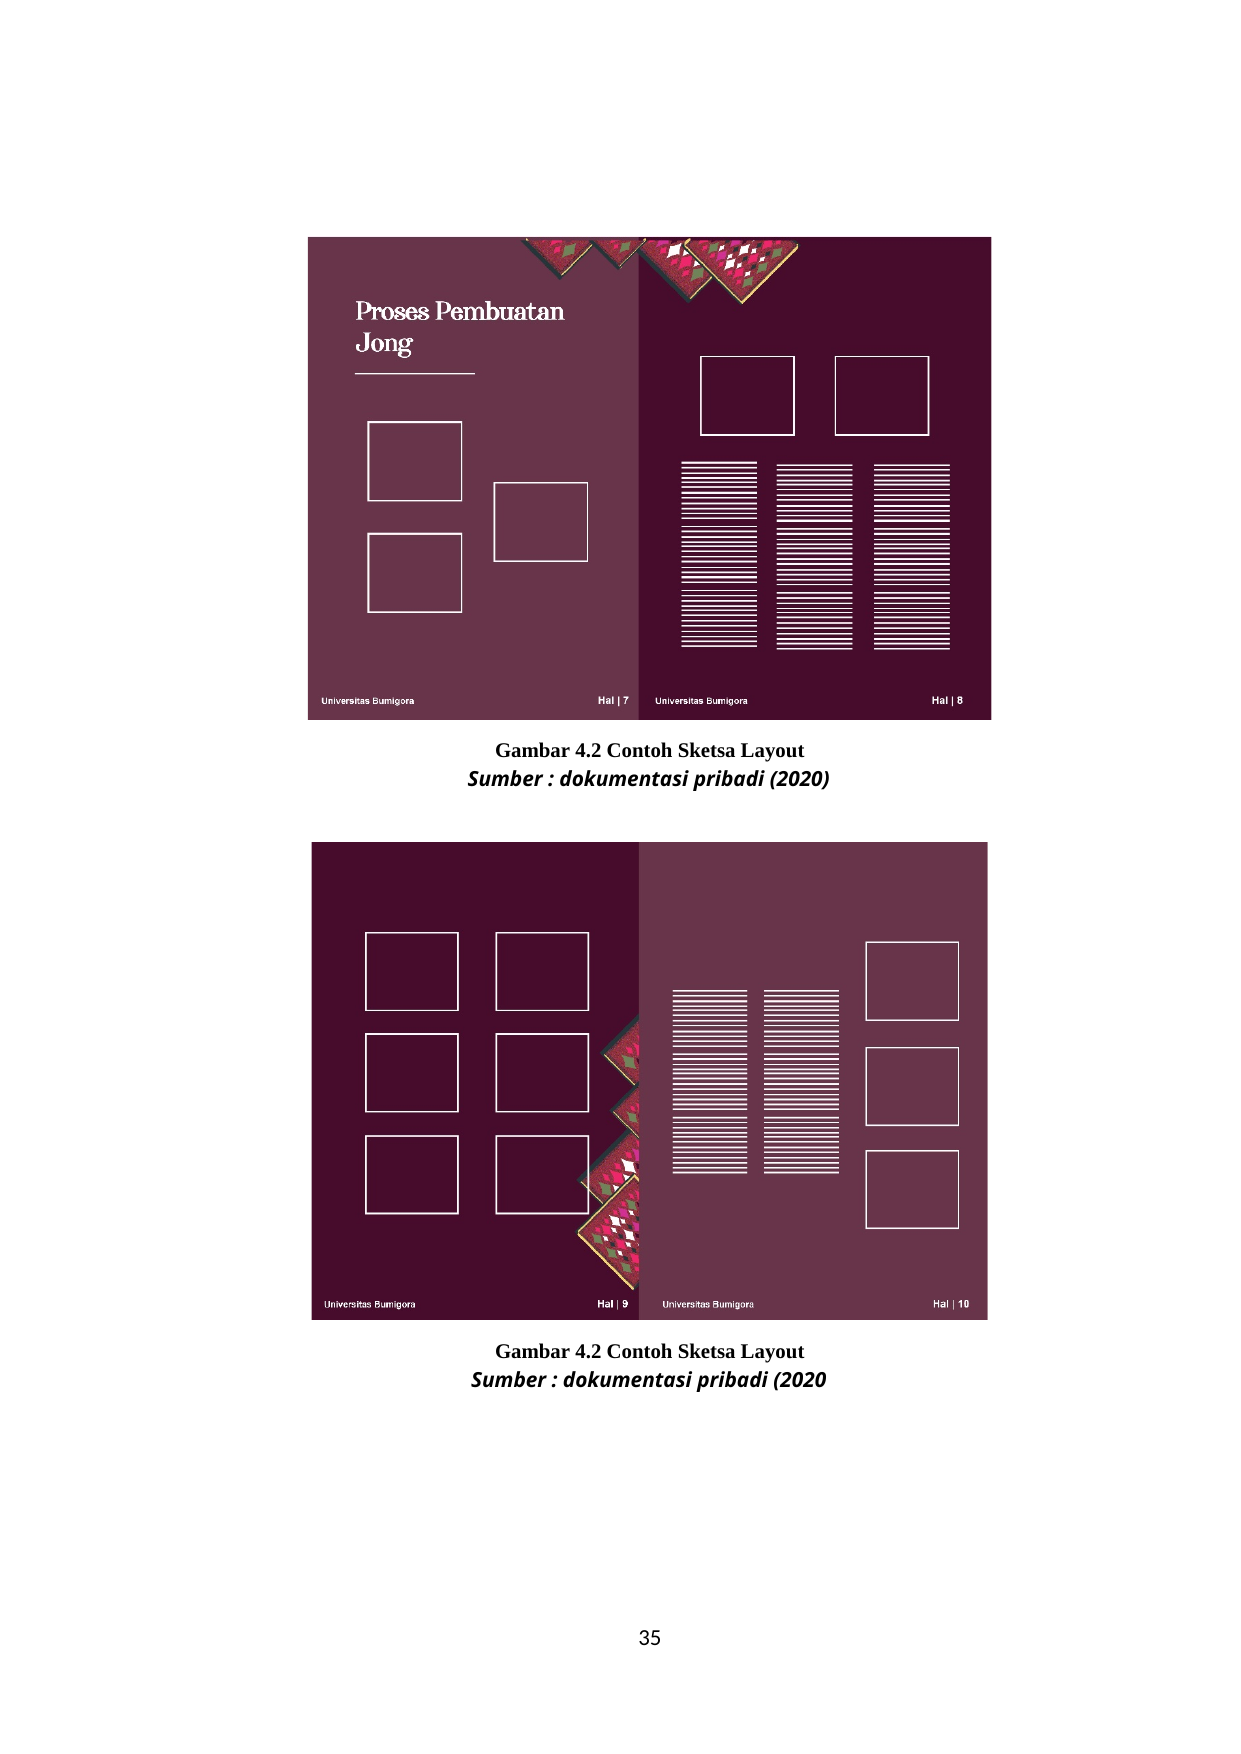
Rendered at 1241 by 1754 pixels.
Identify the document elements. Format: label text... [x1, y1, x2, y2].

text Gambar 4.2 Contoh Sketsa Layout Sumber : dokumentasi pribadi (2020 [236, 1339, 1063, 1393]
text Gambar 4.2 Contoh Sketsa Layout Sumber : dokumentasi pribadi (2020) [236, 738, 1063, 793]
picture [307, 236, 992, 720]
picture [311, 842, 988, 1320]
